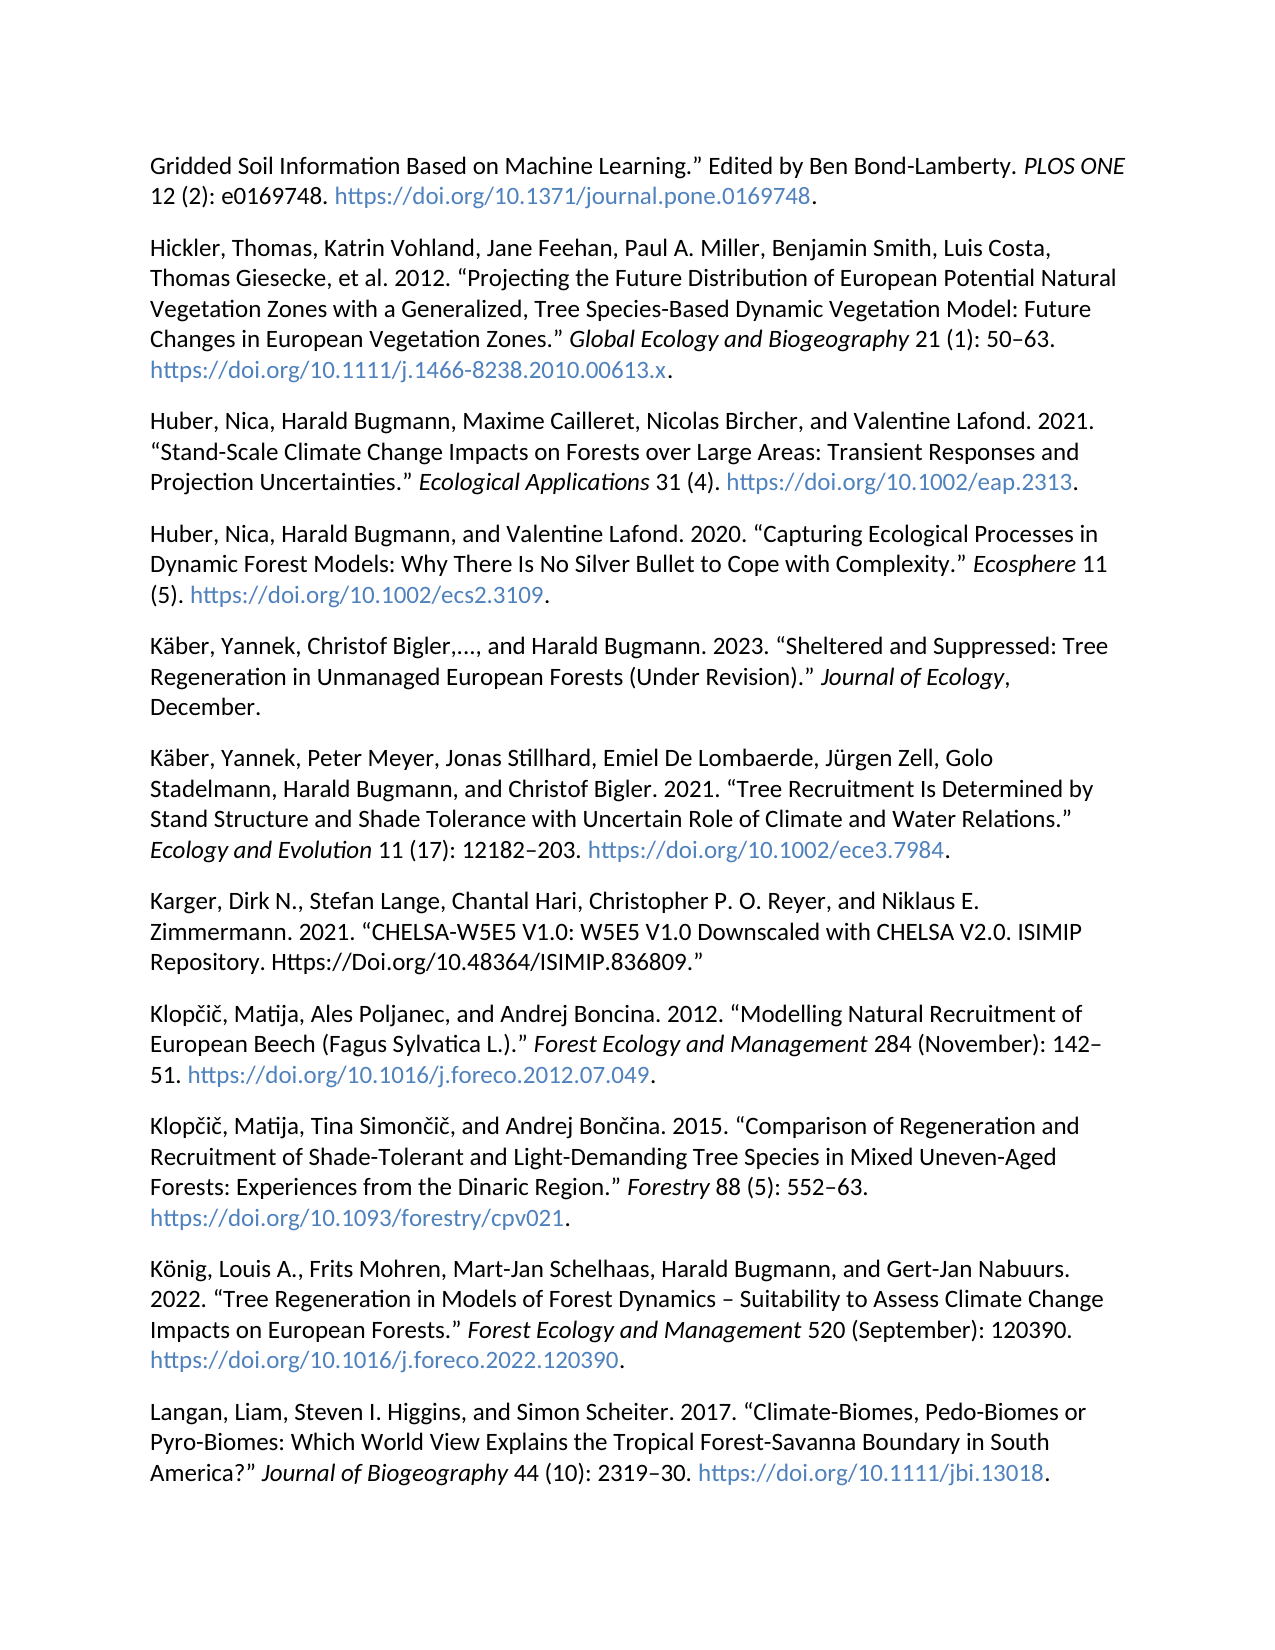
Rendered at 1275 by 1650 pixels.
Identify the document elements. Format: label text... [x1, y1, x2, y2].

text Klopčič, Matija, Ales Poljanec, and Andrej Boncina. 2012. “Modelling Natural Recruitment of European Beech (Fagus Sylvatica L.).” Forest Ecology and Management 284 (November): 142–51. https://doi.org/10.1016/j.foreco.2012.07.049. [150, 998, 1125, 1089]
text Käber, Yannek, Christof Bigler,..., and Harald Bugmann. 2023. “Sheltered and Suppressed: Tree Regeneration in Unmanaged European Forests (Under Revision).” Journal of Ecology, December. [150, 630, 1125, 722]
text König, Louis A., Frits Mohren, Mart-Jan Schelhaas, Harald Bugmann, and Gert-Jan Nabuurs. 2022. “Tree Regeneration in Models of Forest Dynamics – Suitability to Assess Climate Change Impacts on European Forests.” Forest Ecology and Management 520 (September): 120390. https://doi.org/10.1016/j.foreco.2022.120390. [150, 1253, 1125, 1375]
text Hickler, Thomas, Katrin Vohland, Jane Feehan, Paul A. Miller, Benjamin Smith, Luis Costa, Thomas Giesecke, et al. 2012. “Projecting the Future Distribution of European Potential Natural Vegetation Zones with a Generalized, Tree Species-Based Dynamic Vegetation Model: Future Changes in European Vegetation Zones.” Global Ecology and Biogeography 21 (1): 50–63. https://doi.org/10.1111/j.1466-8238.2010.00613.x. [150, 232, 1125, 384]
text Huber, Nica, Harald Bugmann, and Valentine Lafond. 2020. “Capturing Ecological Processes in Dynamic Forest Models: Why There Is No Silver Bullet to Cope with Complexity.” Ecosphere 11 (5). https://doi.org/10.1002/ecs2.3109. [150, 518, 1125, 609]
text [150, 150, 1125, 211]
text Karger, Dirk N., Stefan Lange, Chantal Hari, Christopher P. O. Reyer, and Niklaus E. Zimmermann. 2021. “CHELSA-W5E5 V1.0: W5E5 V1.0 Downscaled with CHELSA V2.0. ISIMIP Repository. Https://Doi.org/10.48364/ISIMIP.836809.” [150, 885, 1125, 977]
text Langan, Liam, Steven I. Higgins, and Simon Scheiter. 2017. “Climate-Biomes, Pedo-Biomes or Pyro-Biomes: Which World View Explains the Tropical Forest-Savanna Boundary in South America?” Journal of Biogeography 44 (10): 2319–30. https://doi.org/10.1111/jbi.13018. [150, 1396, 1125, 1488]
text Huber, Nica, Harald Bugmann, Maxime Cailleret, Nicolas Bircher, and Valentine Lafond. 2021. “Stand-Scale Climate Change Impacts on Forests over Large Areas: Transient Responses and Projection Uncertainties.” Ecological Applications 31 (4). https://doi.org/10.1002/eap.2313. [150, 405, 1125, 497]
text Klopčič, Matija, Tina Simončič, and Andrej Bončina. 2015. “Comparison of Regeneration and Recruitment of Shade-Tolerant and Light-Demanding Tree Species in Mixed Uneven-Aged Forests: Experiences from the Dinaric Region.” Forestry 88 (5): 552–63. https://doi.org/10.1093/forestry/cpv021. [150, 1110, 1125, 1232]
text Käber, Yannek, Peter Meyer, Jonas Stillhard, Emiel De Lombaerde, Jürgen Zell, Golo Stadelmann, Harald Bugmann, and Christof Bigler. 2021. “Tree Recruitment Is Determined by Stand Structure and Shade Tolerance with Uncertain Role of Climate and Water Relations.” Ecology and Evolution 11 (17): 12182–203. https://doi.org/10.1002/ece3.7984. [150, 742, 1125, 864]
